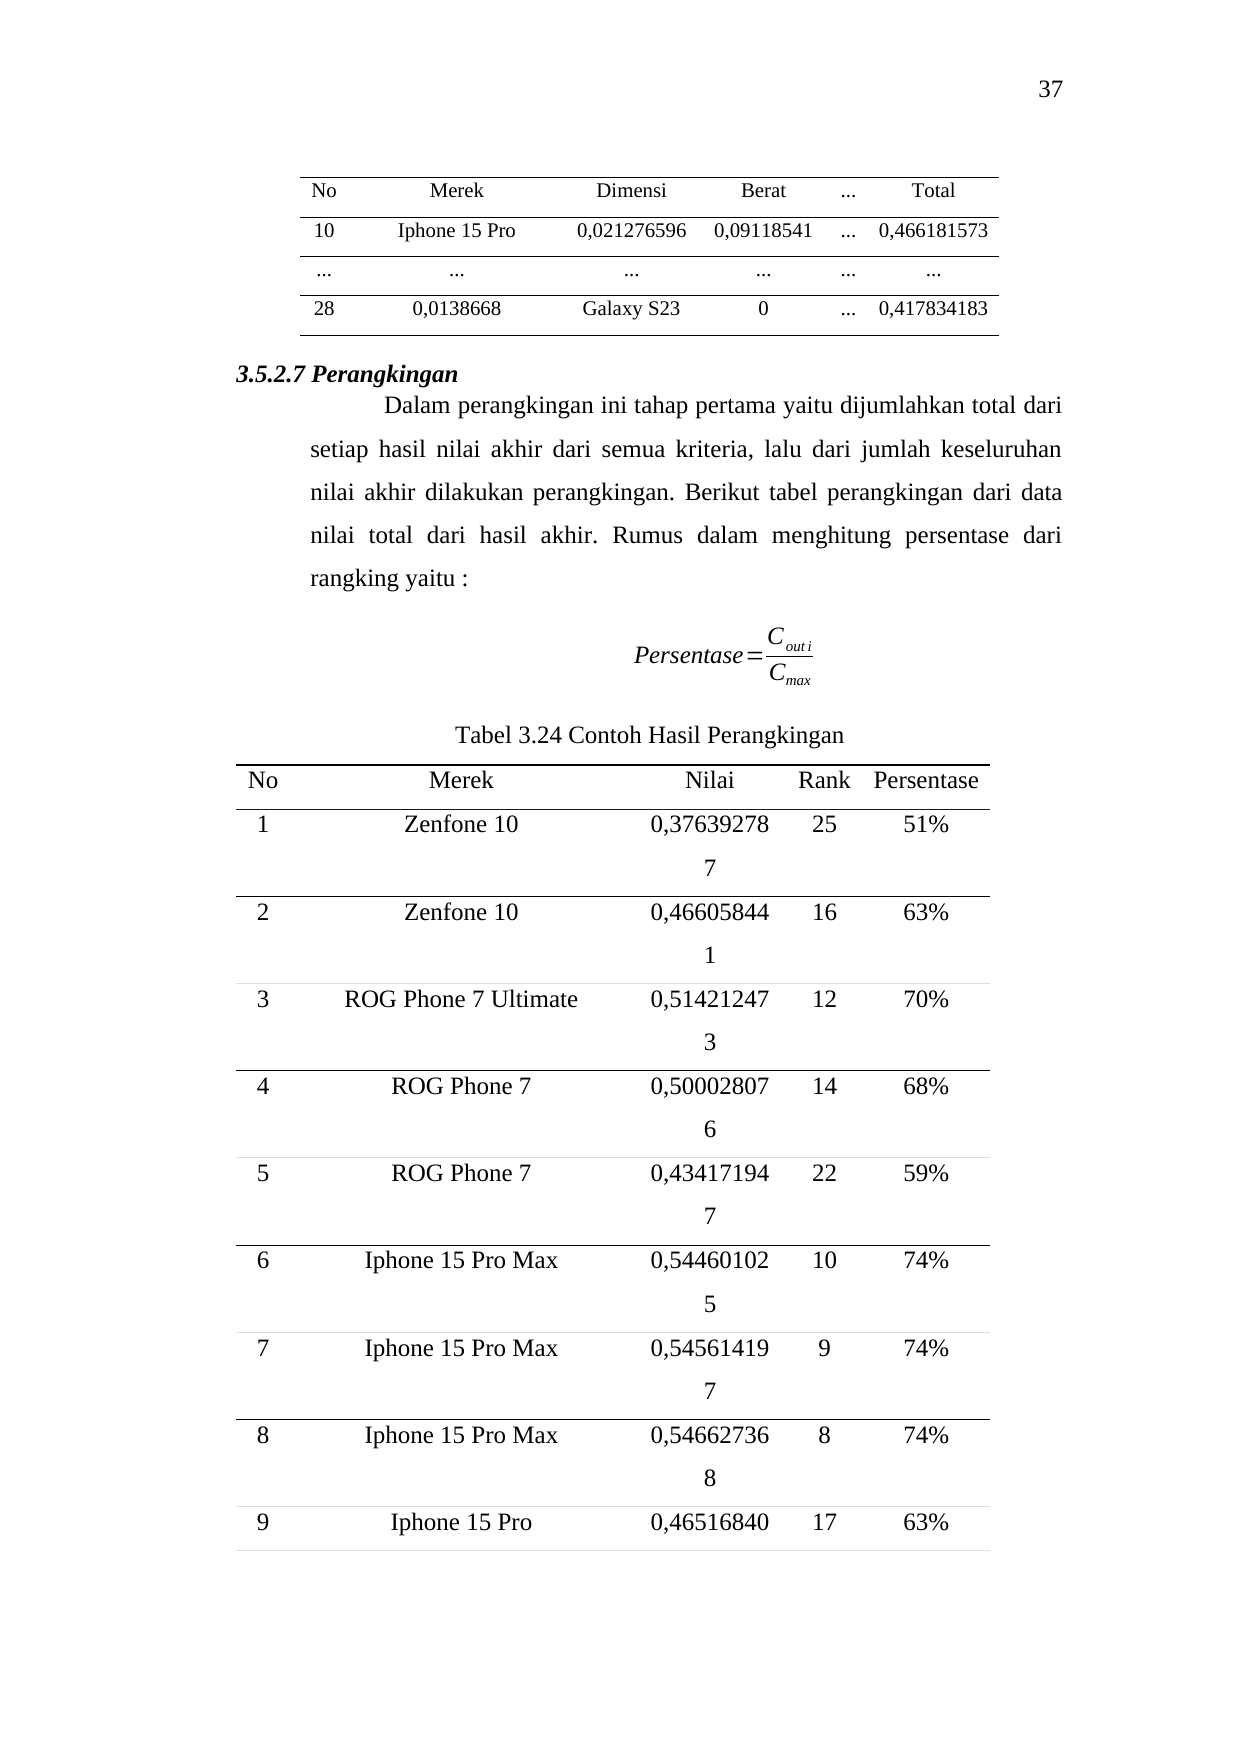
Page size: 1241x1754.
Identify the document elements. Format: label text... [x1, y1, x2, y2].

table_header Total [867, 178, 999, 217]
table_cell ... [829, 296, 867, 335]
table_cell 0,417834183 [867, 296, 999, 335]
table_header Berat [698, 178, 829, 217]
table_cell 0,546627368 [633, 1420, 787, 1506]
table_cell Iphone 15 Pro [348, 218, 565, 256]
table_header No [300, 178, 348, 217]
table_cell 4 [236, 1071, 289, 1157]
table_cell Galaxy S23 [565, 296, 697, 335]
table_cell 3 [236, 984, 289, 1070]
table_cell ... [867, 257, 999, 295]
table_cell 8 [787, 1420, 862, 1506]
table_cell ... [300, 257, 348, 295]
table_cell 22 [787, 1158, 862, 1244]
table_cell 51% [862, 810, 990, 896]
table_cell 1 [236, 810, 289, 896]
table_cell 10 [787, 1246, 862, 1332]
table_cell ... [829, 218, 867, 256]
table_cell 0,466058441 [633, 897, 787, 983]
table_cell 0,545614197 [633, 1333, 787, 1419]
table_cell 0 [698, 296, 829, 335]
table_cell 0,465168401 [633, 1507, 787, 1550]
table_cell 0,0138668 [348, 296, 565, 335]
table_cell 0,434171947 [633, 1158, 787, 1244]
table_cell Iphone 15 Pro Max [289, 1420, 633, 1506]
table_cell ... [348, 257, 565, 295]
table_cell 0,466181573 [867, 218, 999, 256]
table_cell 0,021276596 [565, 218, 697, 256]
table_cell 2 [236, 897, 289, 983]
table_cell 17 [787, 1507, 862, 1550]
table_cell 59% [862, 1158, 990, 1244]
table_cell 9 [787, 1333, 862, 1419]
table_header Persentase [862, 766, 990, 808]
table_header Merek [348, 178, 565, 217]
table_cell 0,09118541 [698, 218, 829, 256]
table_cell 74% [862, 1333, 990, 1419]
table_header Nilai [633, 766, 787, 808]
table_cell 0,376392787 [633, 810, 787, 896]
table_cell Zenfone 10 [289, 897, 633, 983]
table_header Dimensi [565, 178, 697, 217]
table_header ... [829, 178, 867, 217]
table_cell Iphone 15 Pro Max [289, 1333, 633, 1419]
table_cell 63% [862, 1507, 990, 1550]
table_header Merek [289, 766, 633, 808]
table_header No [236, 766, 289, 808]
table_cell ... [565, 257, 697, 295]
table_cell Iphone 15 Pro Max [289, 1246, 633, 1332]
table_cell 68% [862, 1071, 990, 1157]
text Tabel 3.24 Contoh Hasil Perangkingan [236, 720, 1063, 749]
table_cell ROG Phone 7 Ultimate [289, 984, 633, 1070]
table_header Rank [787, 766, 862, 808]
table_cell ROG Phone 7 [289, 1071, 633, 1157]
text Dalam perangkingan ini tahap pertama yaitu dijumlahkan total dari setiap hasil nilai akhir dari semua kriteria, lalu dari jumlah keseluruhan nilai akhir dilakukan perangkingan. Berikut tabel perangkingan dari data nilai total dari hasil akhir. Rumus dalam menghitung persentase dari rangking yaitu : [310, 391, 1063, 592]
table_cell 7 [236, 1333, 289, 1419]
subtitle Perangkingan [236, 359, 1063, 388]
table_cell ROG Phone 7 [289, 1158, 633, 1244]
table_cell 74% [862, 1420, 990, 1506]
table_cell ... [698, 257, 829, 295]
table_cell 0,500028076 [633, 1071, 787, 1157]
table_cell 9 [236, 1507, 289, 1550]
table_cell 74% [862, 1246, 990, 1332]
table_cell 25 [787, 810, 862, 896]
table_cell Iphone 15 Pro [289, 1507, 633, 1550]
table_cell 63% [862, 897, 990, 983]
table_cell 6 [236, 1246, 289, 1332]
table_cell 12 [787, 984, 862, 1070]
table_cell 14 [787, 1071, 862, 1157]
table_cell 0,544601025 [633, 1246, 787, 1332]
table_cell ... [829, 257, 867, 295]
table_cell 5 [236, 1158, 289, 1244]
table_cell 0,514212473 [633, 984, 787, 1070]
table_cell Zenfone 10 [289, 810, 633, 896]
table_cell 28 [300, 296, 348, 335]
table_cell 70% [862, 984, 990, 1070]
table_cell 10 [300, 218, 348, 256]
table_cell 8 [236, 1420, 289, 1506]
table_cell 16 [787, 897, 862, 983]
